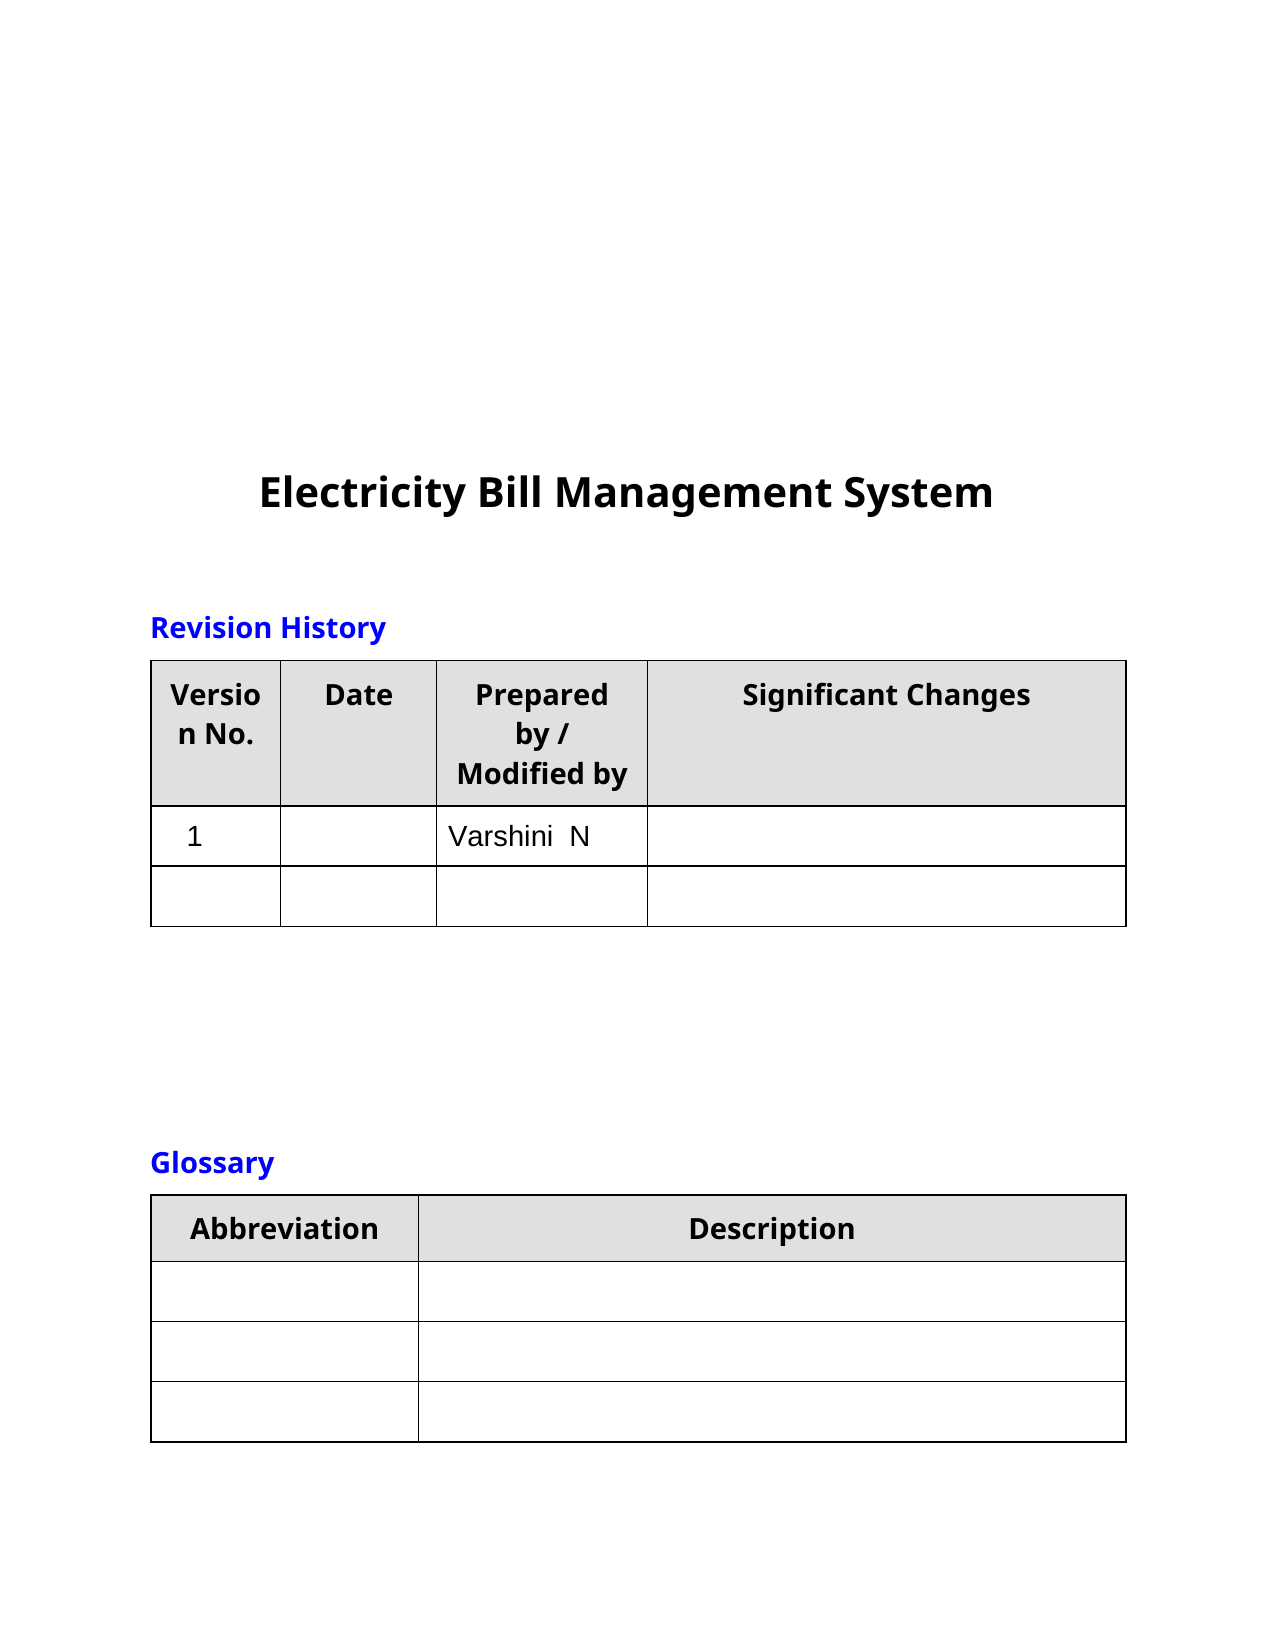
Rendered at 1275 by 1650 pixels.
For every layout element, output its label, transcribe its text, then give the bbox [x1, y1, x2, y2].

table_cell [648, 807, 1125, 865]
text Electricity Bill Management System [150, 462, 1125, 519]
table_cell [648, 867, 1125, 926]
table_cell [419, 1262, 1125, 1321]
text Revision History [150, 607, 1125, 647]
text Glossary [150, 1142, 1125, 1182]
table_header Significant Changes [648, 661, 1125, 805]
table_cell [419, 1382, 1125, 1441]
table_cell Varshini N [437, 807, 647, 865]
table_header Abbreviation [152, 1196, 418, 1261]
table_header Date [281, 661, 436, 805]
table_header Description [419, 1196, 1125, 1261]
table_cell [152, 867, 280, 926]
table_header Version No. [152, 661, 280, 805]
table_cell [419, 1322, 1125, 1381]
table_cell 1 [152, 807, 280, 865]
table_cell [281, 807, 436, 865]
table_cell [152, 1322, 418, 1381]
table_cell [281, 867, 436, 926]
table_cell [152, 1382, 418, 1441]
table_header Prepared by / Modified by [437, 661, 647, 805]
table_cell [437, 867, 647, 926]
table_cell [152, 1262, 418, 1321]
